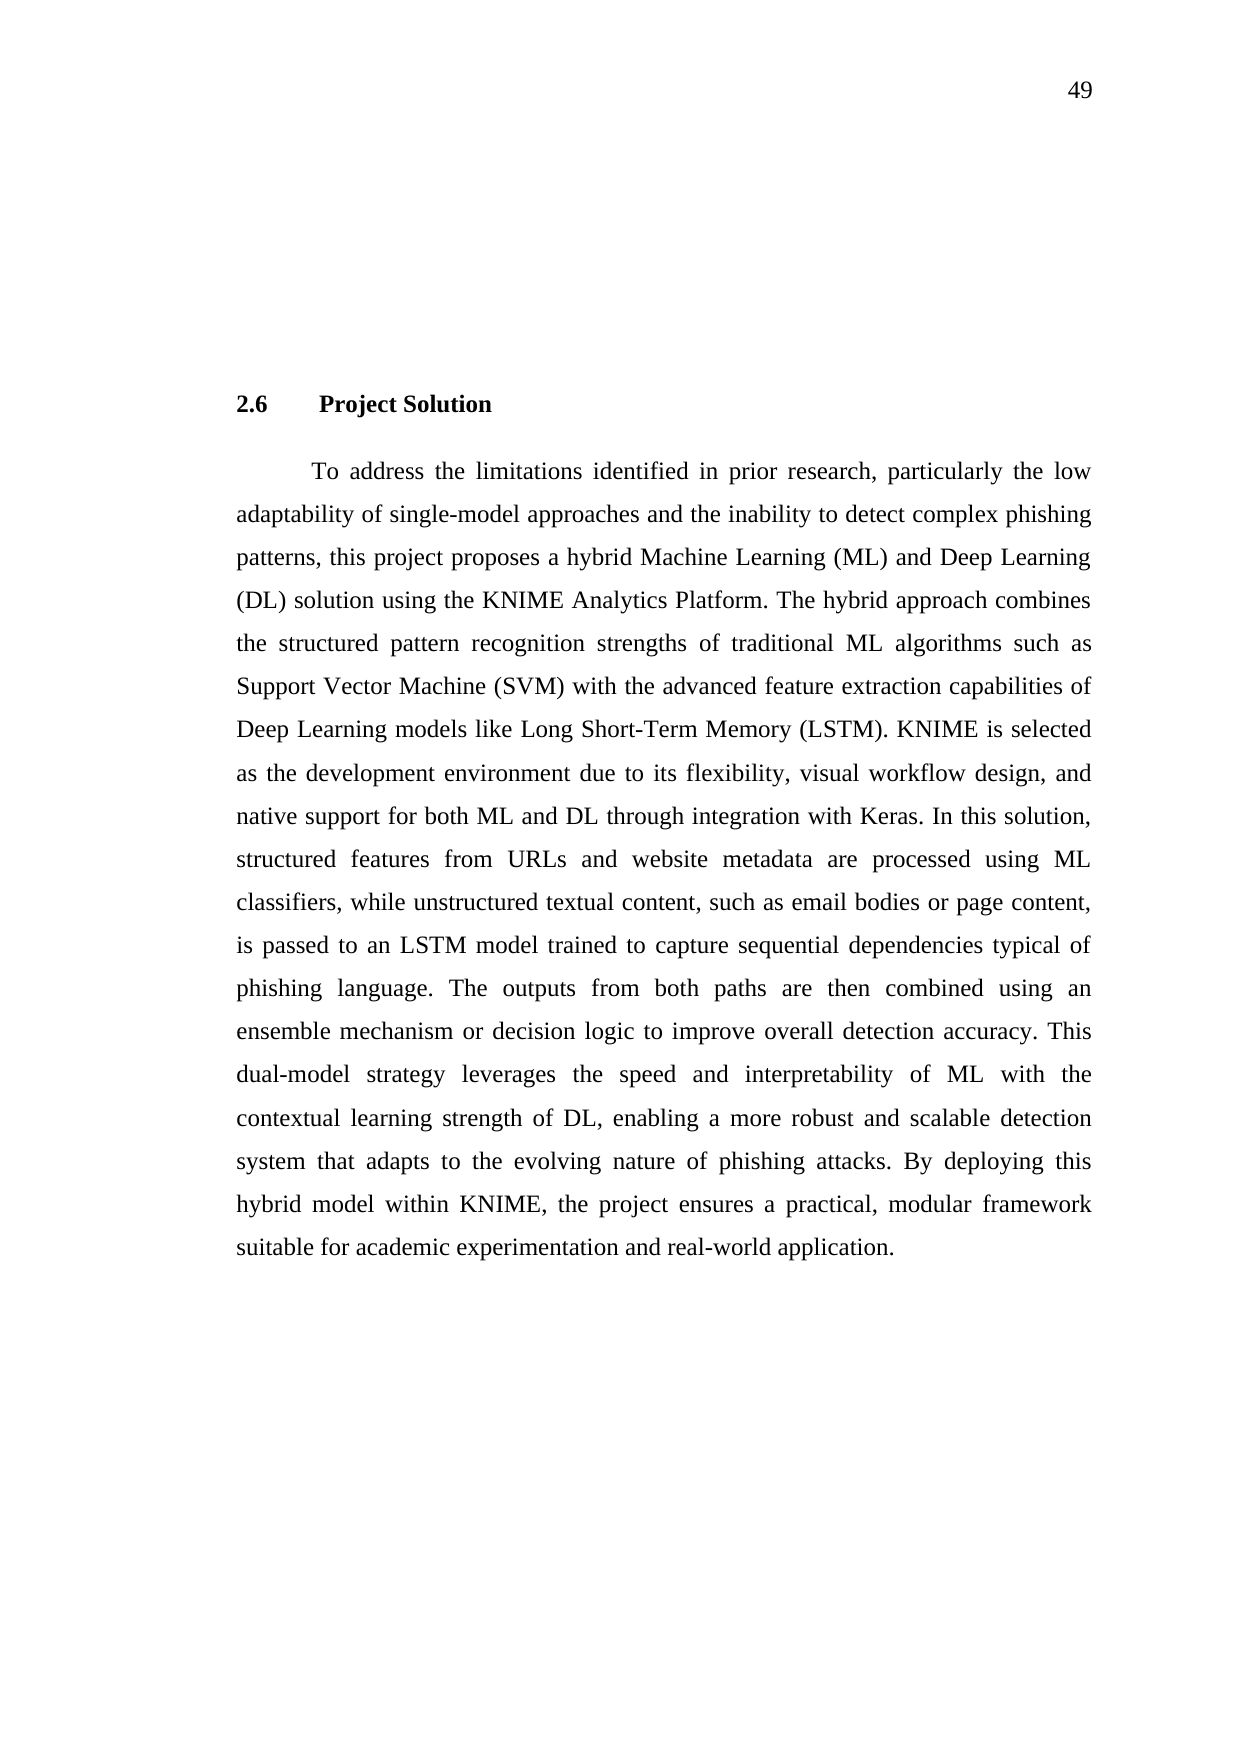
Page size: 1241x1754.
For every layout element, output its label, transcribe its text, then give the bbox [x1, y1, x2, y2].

text To address the limitations identified in prior research, particularly the low adaptability of single-model approaches and the inability to detect complex phishing patterns, this project proposes a hybrid Machine Learning (ML) and Deep Learning (DL) solution using the KNIME Analytics Platform. The hybrid approach combines the structured pattern recognition strengths of traditional ML algorithms such as Support Vector Machine (SVM) with the advanced feature extraction capabilities of Deep Learning models like Long Short-Term Memory (LSTM). KNIME is selected as the development environment due to its flexibility, visual workflow design, and native support for both ML and DL through integration with Keras. In this solution, structured features from URLs and website metadata are processed using ML classifiers, while unstructured textual content, such as email bodies or page content, is passed to an LSTM model trained to capture sequential dependencies typical of phishing language. The outputs from both paths are then combined using an ensemble mechanism or decision logic to improve overall detection accuracy. This dual-model strategy leverages the speed and interpretability of ML with the contextual learning strength of DL, enabling a more robust and scalable detection system that adapts to the evolving nature of phishing attacks. By deploying this hybrid model within KNIME, the project ensures a practical, modular framework suitable for academic experimentation and real-world application. [236, 456, 1092, 1261]
subtitle Project Solution [236, 389, 1092, 418]
